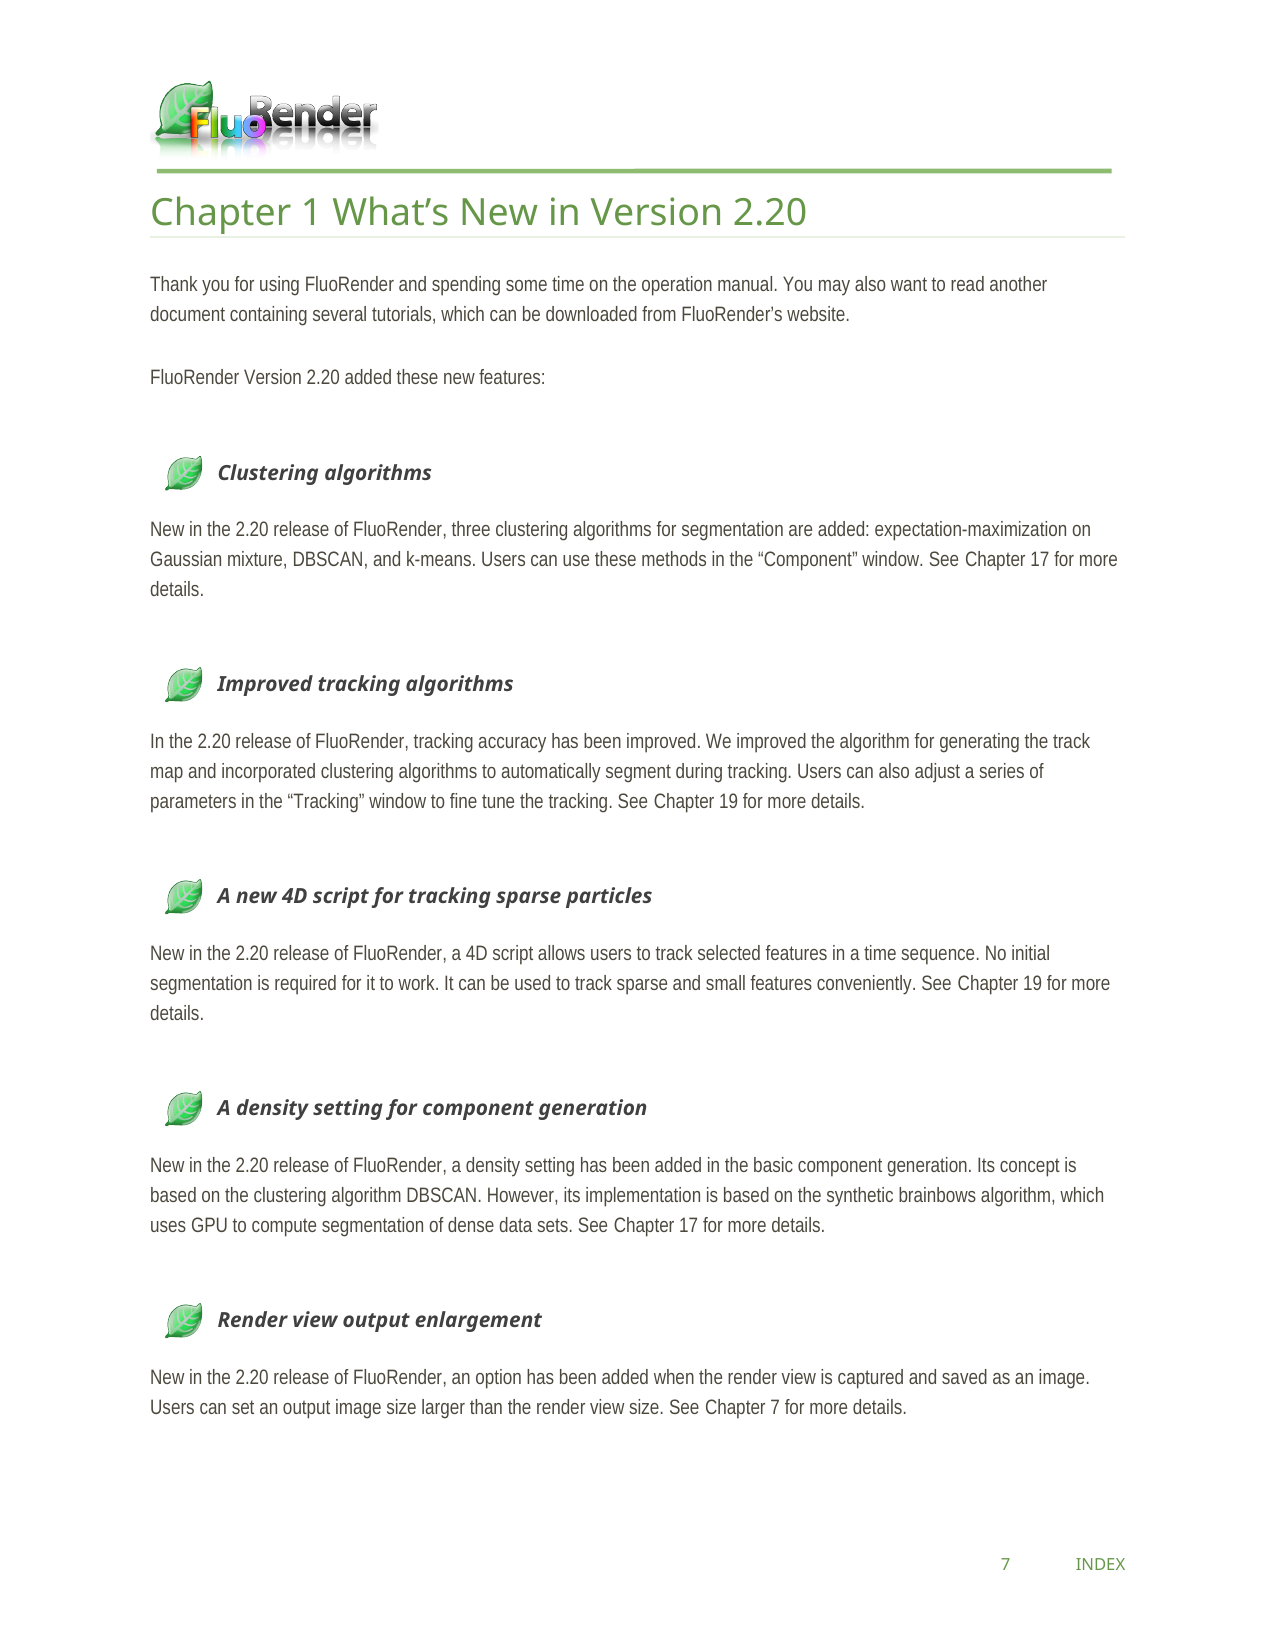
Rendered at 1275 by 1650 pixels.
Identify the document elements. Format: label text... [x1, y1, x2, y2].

table_header [150, 640, 217, 729]
text New in the 2.20 release of FluoRender, a 4D script allows users to track selected features in a time sequence. No initial segmentation is required for it to work. It can be used to track sparse and small features conveniently. See Chapter 19 for more details. [150, 941, 1125, 1025]
text In the 2.20 release of FluoRender, tracking accuracy has been improved. We improved the algorithm for generating the track map and incorporated clustering algorithms to automatically segment during tracking. Users can also adjust a series of parameters in the “Tracking” window to fine tune the tracking. See Chapter 19 for more details. [150, 729, 1125, 813]
text New in the 2.20 release of FluoRender, three clustering algorithms for segmentation are added: expectation-maximization on Gaussian mixture, DBSCAN, and k-means. Users can use these methods in the “Component” window. See Chapter 17 for more details. [150, 517, 1125, 601]
table_header [150, 429, 217, 517]
table_header Clustering algorithms [217, 429, 1125, 517]
text New in the 2.20 release of FluoRender, a density setting has been added in the basic component generation. Its concept is based on the clustering algorithm DBSCAN. However, its implementation is based on the synthetic brainbows algorithm, which uses GPU to compute segmentation of dense data sets. See Chapter 17 for more details. [150, 1153, 1125, 1237]
table_header [150, 852, 217, 941]
picture [154, 657, 213, 713]
table_header Improved tracking algorithms [217, 640, 1125, 729]
text FluoRender Version 2.20 added these new features: [150, 365, 1125, 389]
table_header [150, 1276, 217, 1365]
picture [154, 868, 213, 925]
picture [154, 1292, 213, 1349]
table_header [150, 1064, 217, 1153]
table_header A density setting for component generation [217, 1064, 1125, 1153]
subtitle What’s New in Version 2.20 [150, 185, 1125, 236]
picture [154, 1080, 213, 1137]
picture [150, 75, 379, 162]
table_header A new 4D script for tracking sparse particles [217, 852, 1125, 941]
table_header Render view output enlargement [217, 1276, 1125, 1365]
text New in the 2.20 release of FluoRender, an option has been added when the render view is captured and saved as an image. Users can set an output image size larger than the render view size. See Chapter 7 for more details. [150, 1365, 1125, 1419]
picture [154, 445, 213, 501]
text Thank you for using FluoRender and spending some time on the operation manual. You may also want to read another document containing several tutorials, which can be downloaded from FluoRender’s website. [150, 272, 1125, 326]
